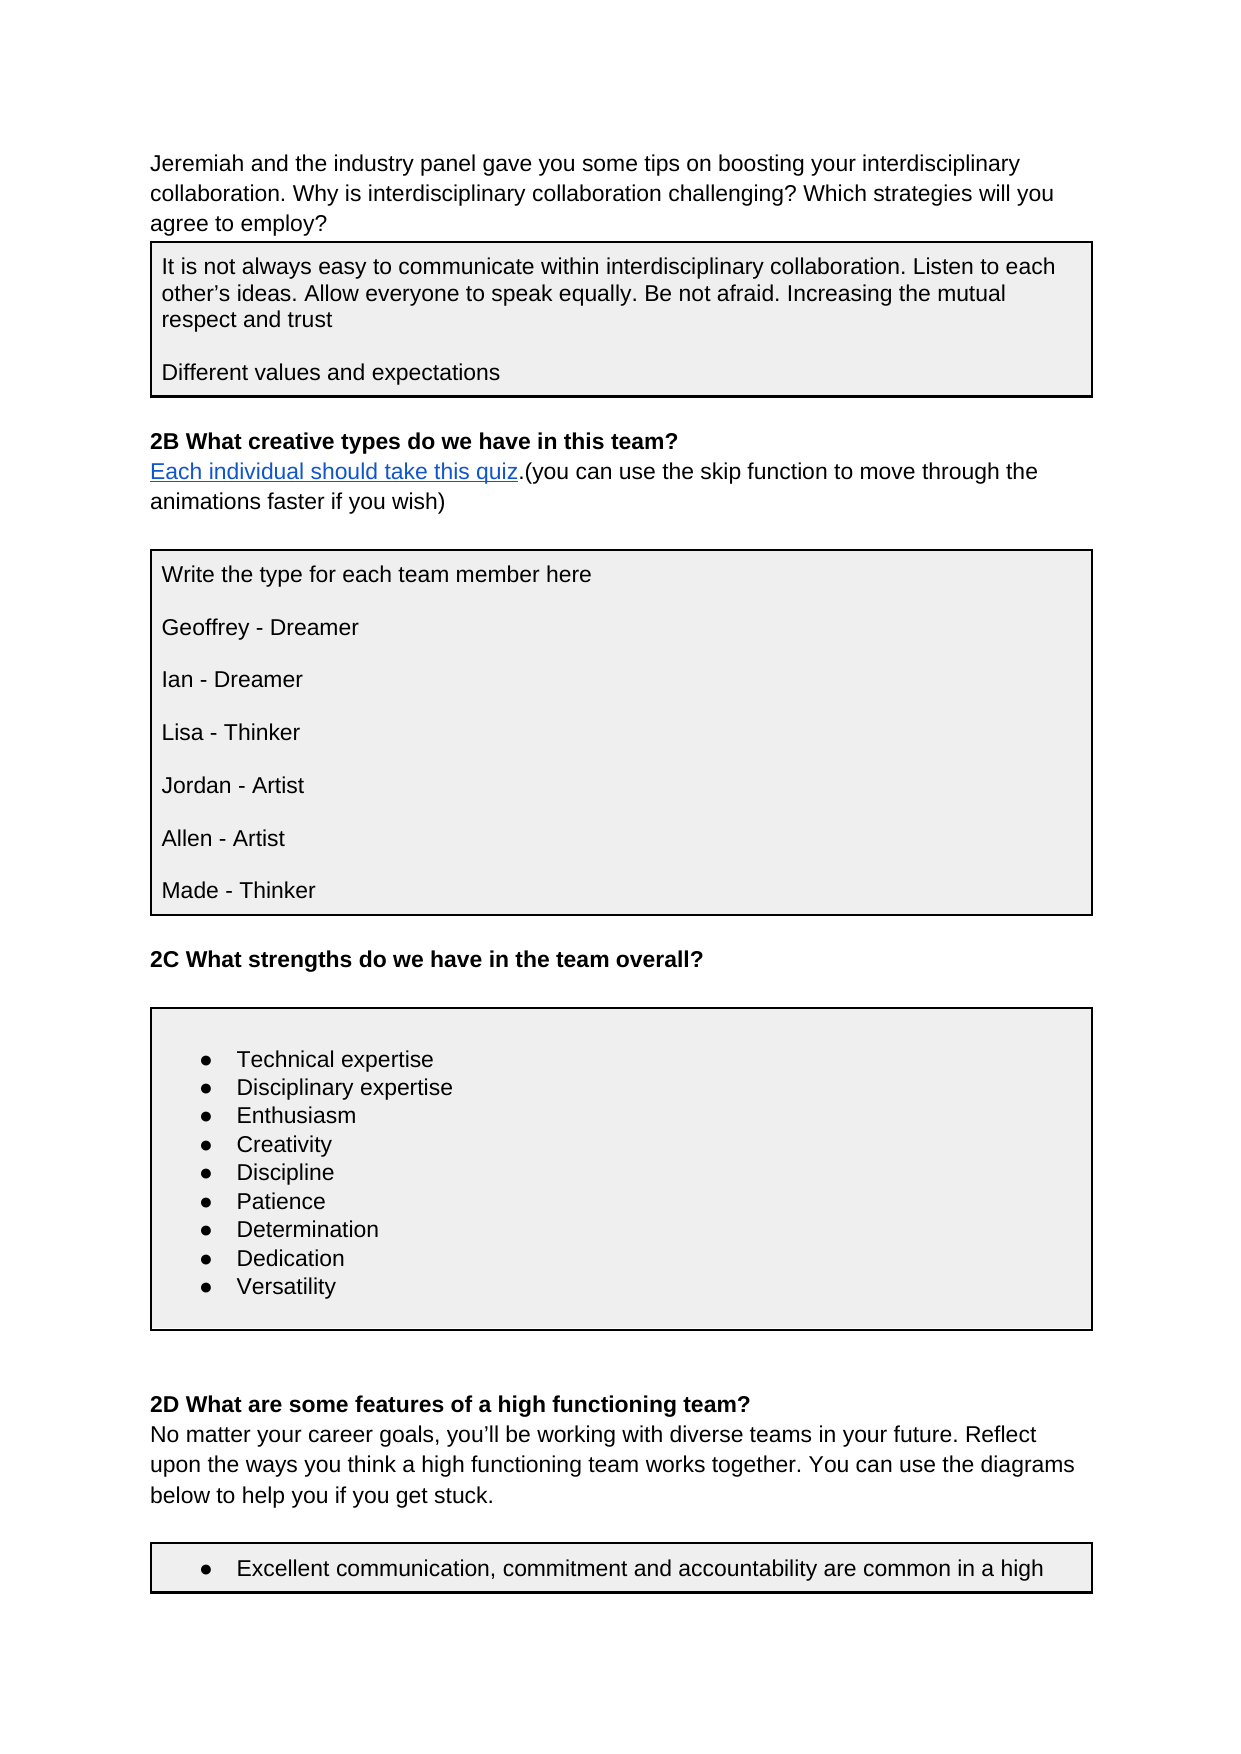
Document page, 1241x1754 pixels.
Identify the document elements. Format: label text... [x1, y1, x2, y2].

text 2B What creative types do we have in this team? [150, 428, 1090, 454]
table_header Write the type for each team member here Geoffrey - Dreamer Ian - Dreamer Lisa - Thinker Jordan - Artist Allen - Artist Made - Thinker [152, 551, 1091, 914]
text No matter your career goals, you’ll be working with diverse teams in your future. Reflect upon the ways you think a high functioning team works together. You can use the diagrams below to help you if you get stuck. [150, 1421, 1090, 1508]
text Jeremiah and the industry panel gave you some tips on boosting your interdisciplinary collaboration. Why is interdisciplinary collaboration challenging? Which strategies will you agree to employ? [150, 150, 1090, 237]
text Each individual should take this quiz.(you can use the skip function to move through the animations faster if you wish) [150, 458, 1090, 514]
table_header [152, 1544, 1091, 1591]
text 2D What are some features of a high functioning team? [150, 1391, 1090, 1417]
table_header It is not always easy to communicate within interdisciplinary collaboration. Listen to each other’s ideas. Allow everyone to speak equally. Be not afraid. Increasing the mutual respect and trust Different values and expectations [152, 243, 1091, 395]
text 2C What strengths do we have in the team overall? [150, 946, 1090, 973]
table_header Technical expertise Disciplinary expertise Enthusiasm Creativity Discipline Patience Determination Dedication Versatility [152, 1009, 1091, 1328]
